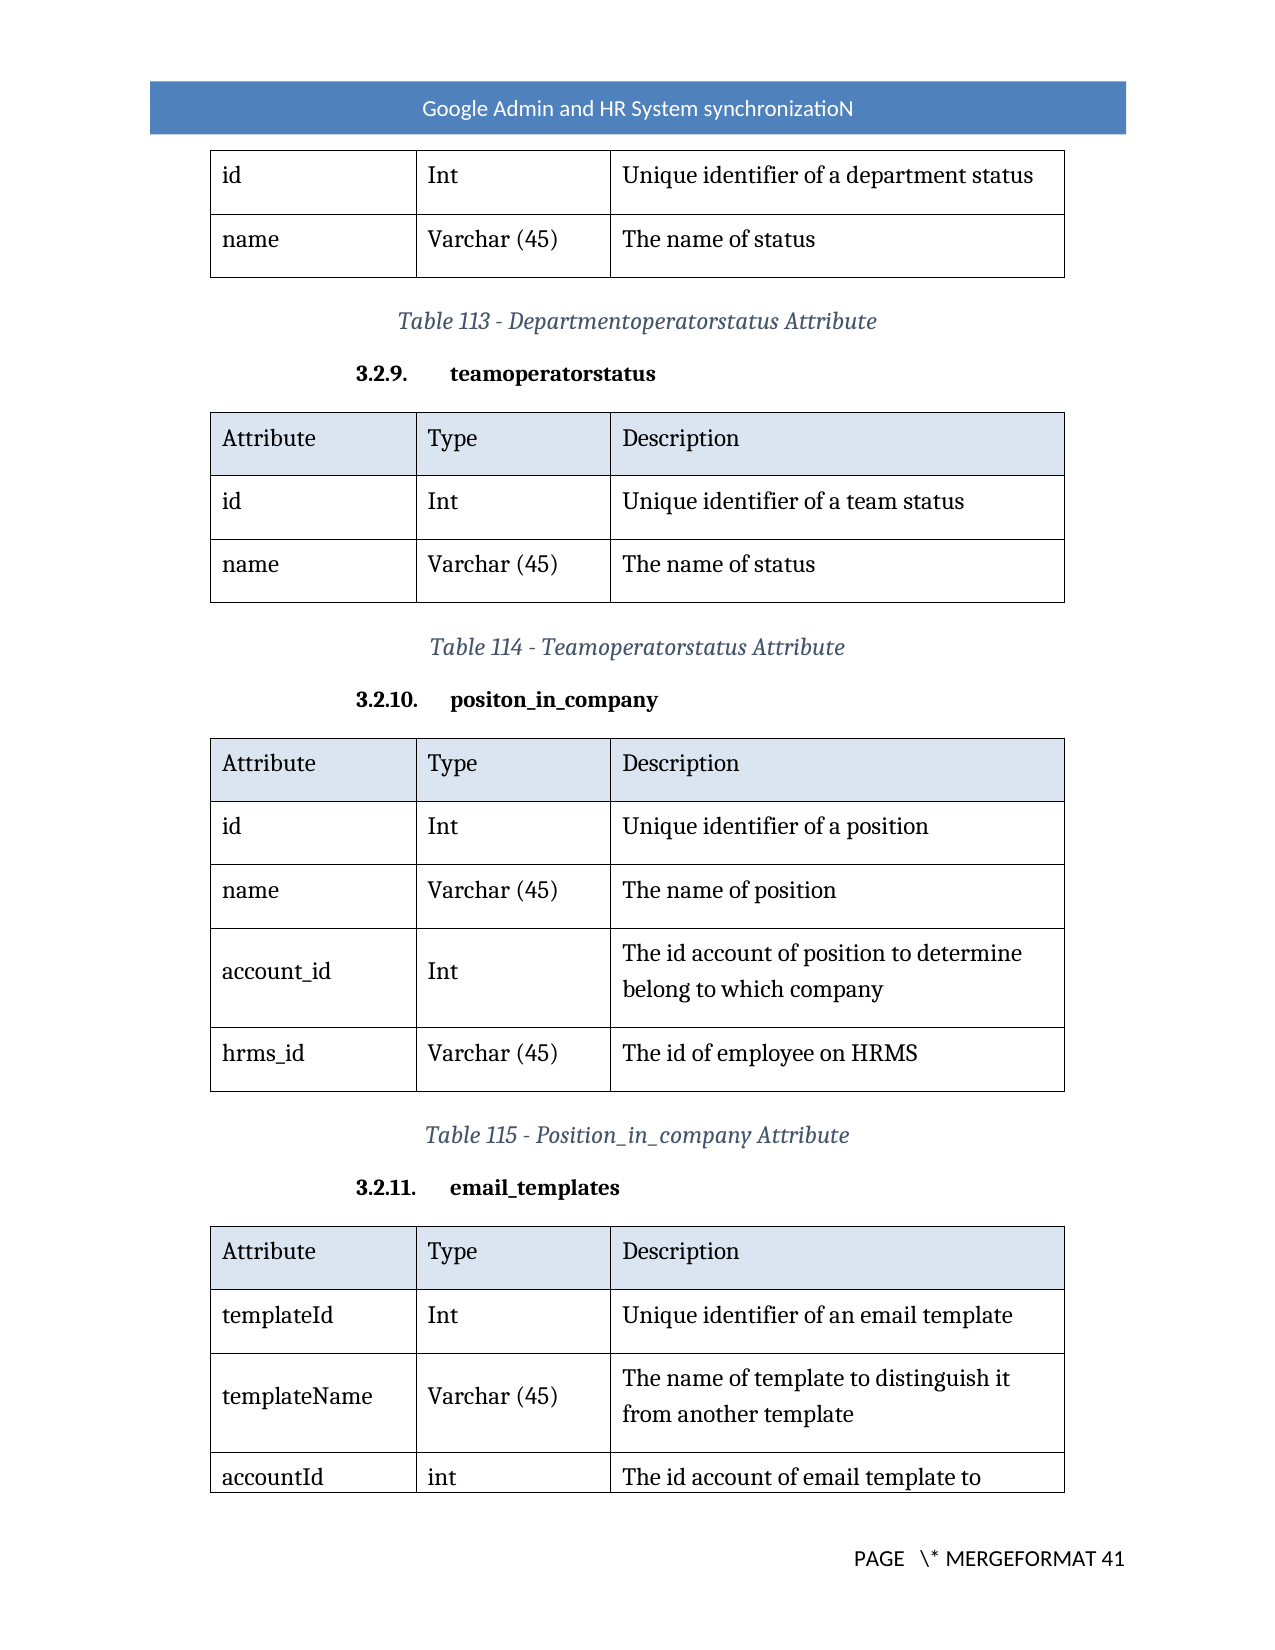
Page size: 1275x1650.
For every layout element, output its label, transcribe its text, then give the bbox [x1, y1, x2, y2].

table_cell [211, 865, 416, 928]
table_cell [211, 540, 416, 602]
subtitle teamoperatorstatus [356, 361, 1125, 387]
subtitle positon_in_company [356, 686, 1125, 713]
text Table 114 - Teamoperatorstatus Attribute [150, 632, 1125, 661]
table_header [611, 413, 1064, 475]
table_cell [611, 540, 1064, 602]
text Table 113 - Departmentoperatorstatus Attribute [150, 307, 1125, 336]
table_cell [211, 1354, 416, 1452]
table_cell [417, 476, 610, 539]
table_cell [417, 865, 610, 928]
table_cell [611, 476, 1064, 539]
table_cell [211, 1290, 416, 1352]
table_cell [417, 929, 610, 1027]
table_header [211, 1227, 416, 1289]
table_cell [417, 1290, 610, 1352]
text Table 115 - Position_in_company Attribute [150, 1121, 1125, 1149]
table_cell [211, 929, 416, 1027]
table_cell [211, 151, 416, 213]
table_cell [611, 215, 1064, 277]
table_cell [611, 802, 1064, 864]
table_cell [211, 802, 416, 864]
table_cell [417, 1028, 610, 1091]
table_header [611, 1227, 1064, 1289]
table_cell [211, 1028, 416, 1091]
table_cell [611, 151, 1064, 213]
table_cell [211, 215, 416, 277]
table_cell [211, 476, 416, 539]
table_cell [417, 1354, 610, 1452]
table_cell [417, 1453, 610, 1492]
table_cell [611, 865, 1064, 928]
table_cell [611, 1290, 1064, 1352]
subtitle email_templates [356, 1174, 1125, 1201]
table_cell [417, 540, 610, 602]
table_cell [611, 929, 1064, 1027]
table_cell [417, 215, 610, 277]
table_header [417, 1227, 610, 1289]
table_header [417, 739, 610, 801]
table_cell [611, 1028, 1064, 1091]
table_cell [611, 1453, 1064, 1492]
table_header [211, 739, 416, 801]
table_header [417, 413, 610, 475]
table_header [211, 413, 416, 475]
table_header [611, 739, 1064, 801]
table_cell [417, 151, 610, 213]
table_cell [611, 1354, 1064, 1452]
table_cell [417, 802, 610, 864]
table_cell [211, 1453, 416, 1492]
